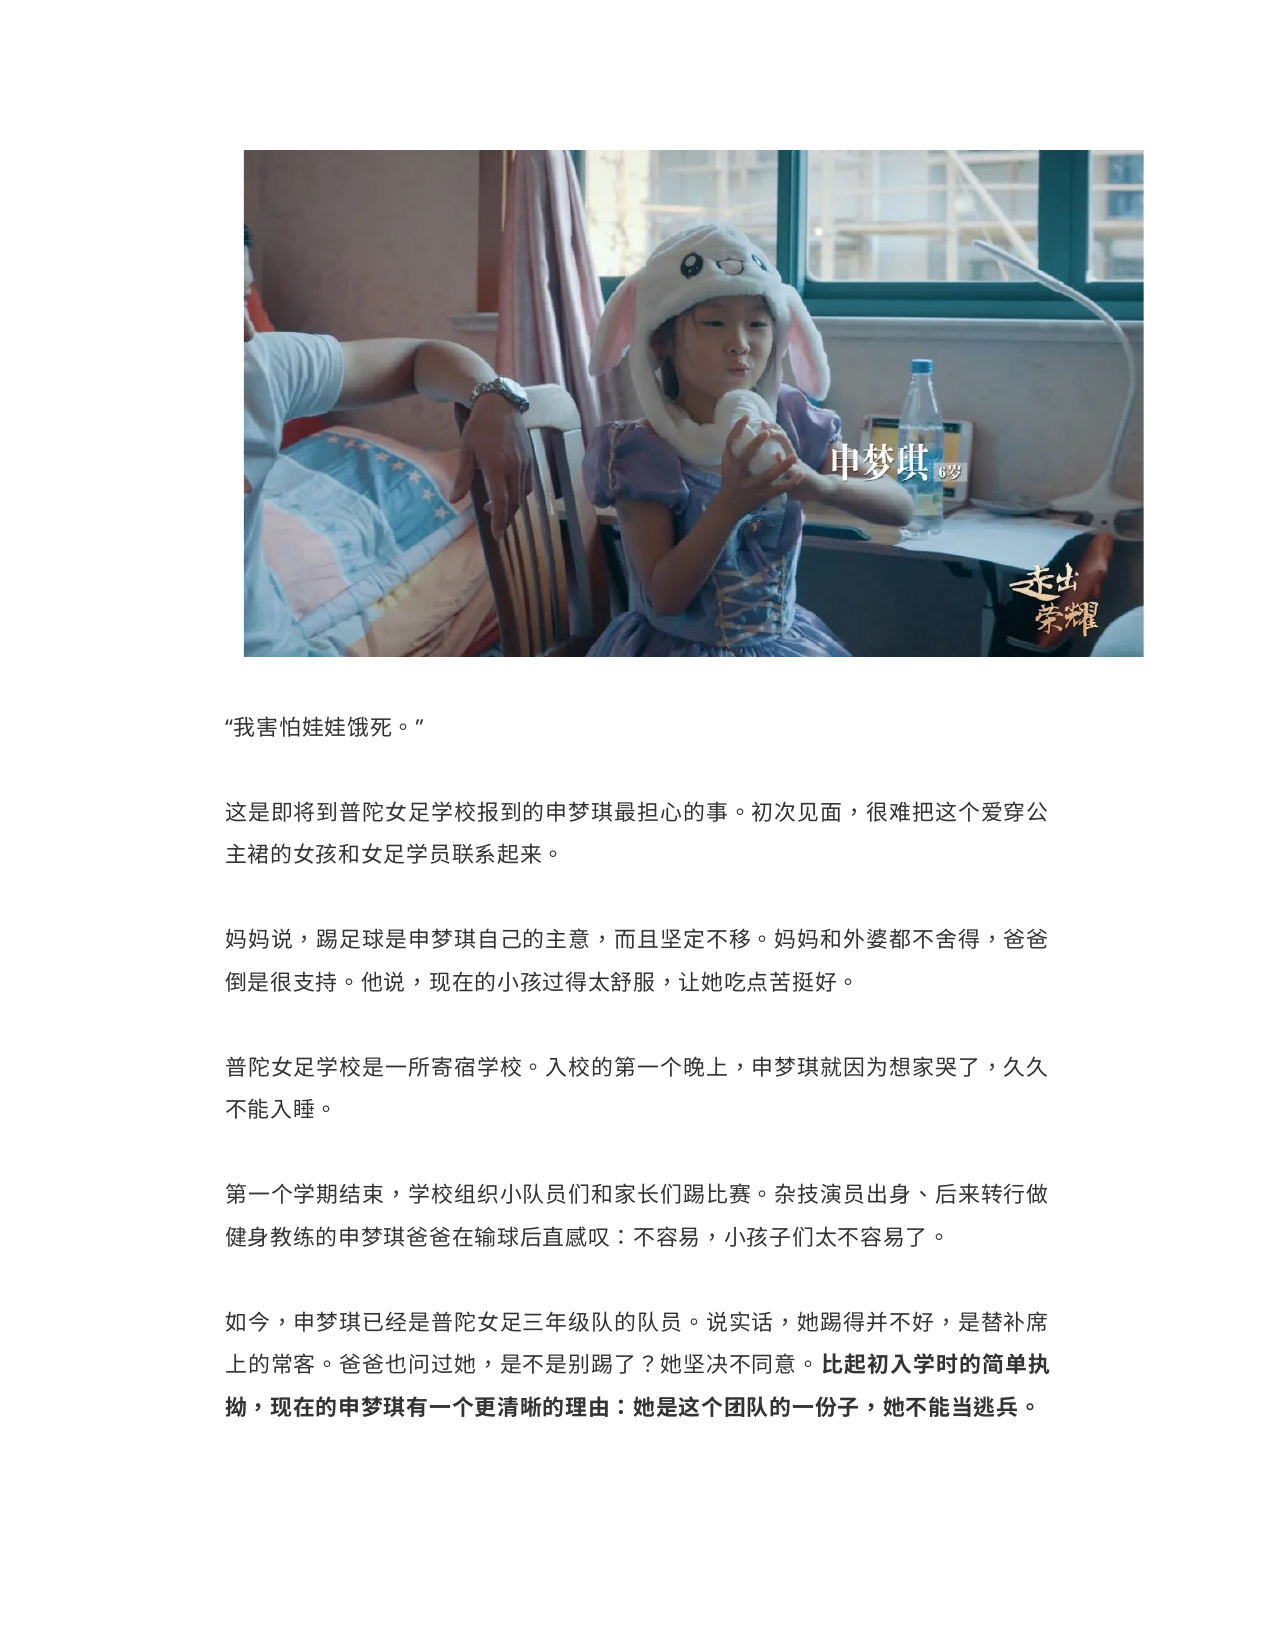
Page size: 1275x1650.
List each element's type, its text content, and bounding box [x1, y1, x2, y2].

text 普陀女足学校是一所寄宿学校。入校的第一个晚上，申梦琪就因为想家哭了，久久不能入睡。 [225, 1039, 1050, 1124]
picture [243, 150, 1144, 657]
text 这是即将到普陀女足学校报到的申梦琪最担心的事。初次见面，很难把这个爱穿公主裙的女孩和女足学员联系起来。 [225, 784, 1050, 869]
text “我害怕娃娃饿死。” [225, 699, 1050, 742]
text 如今，申梦琪已经是普陀女足三年级队的队员。说实话，她踢得并不好，是替补席上的常客。爸爸也问过她，是不是别踢了？她坚决不同意。比起初入学时的简单执拗，现在的申梦琪有一个更清晰的理由：她是这个团队的一份子，她不能当逃兵。 [225, 1294, 1050, 1422]
text 第一个学期结束，学校组织小队员们和家长们踢比赛。杂技演员出身、后来转行做健身教练的申梦琪爸爸在输球后直感叹：不容易，小孩子们太不容易了。 [225, 1167, 1050, 1252]
text 妈妈说，踢足球是申梦琪自己的主意，而且坚定不移。妈妈和外婆都不舍得，爸爸倒是很支持。他说，现在的小孩过得太舒服，让她吃点苦挺好。 [225, 912, 1050, 997]
